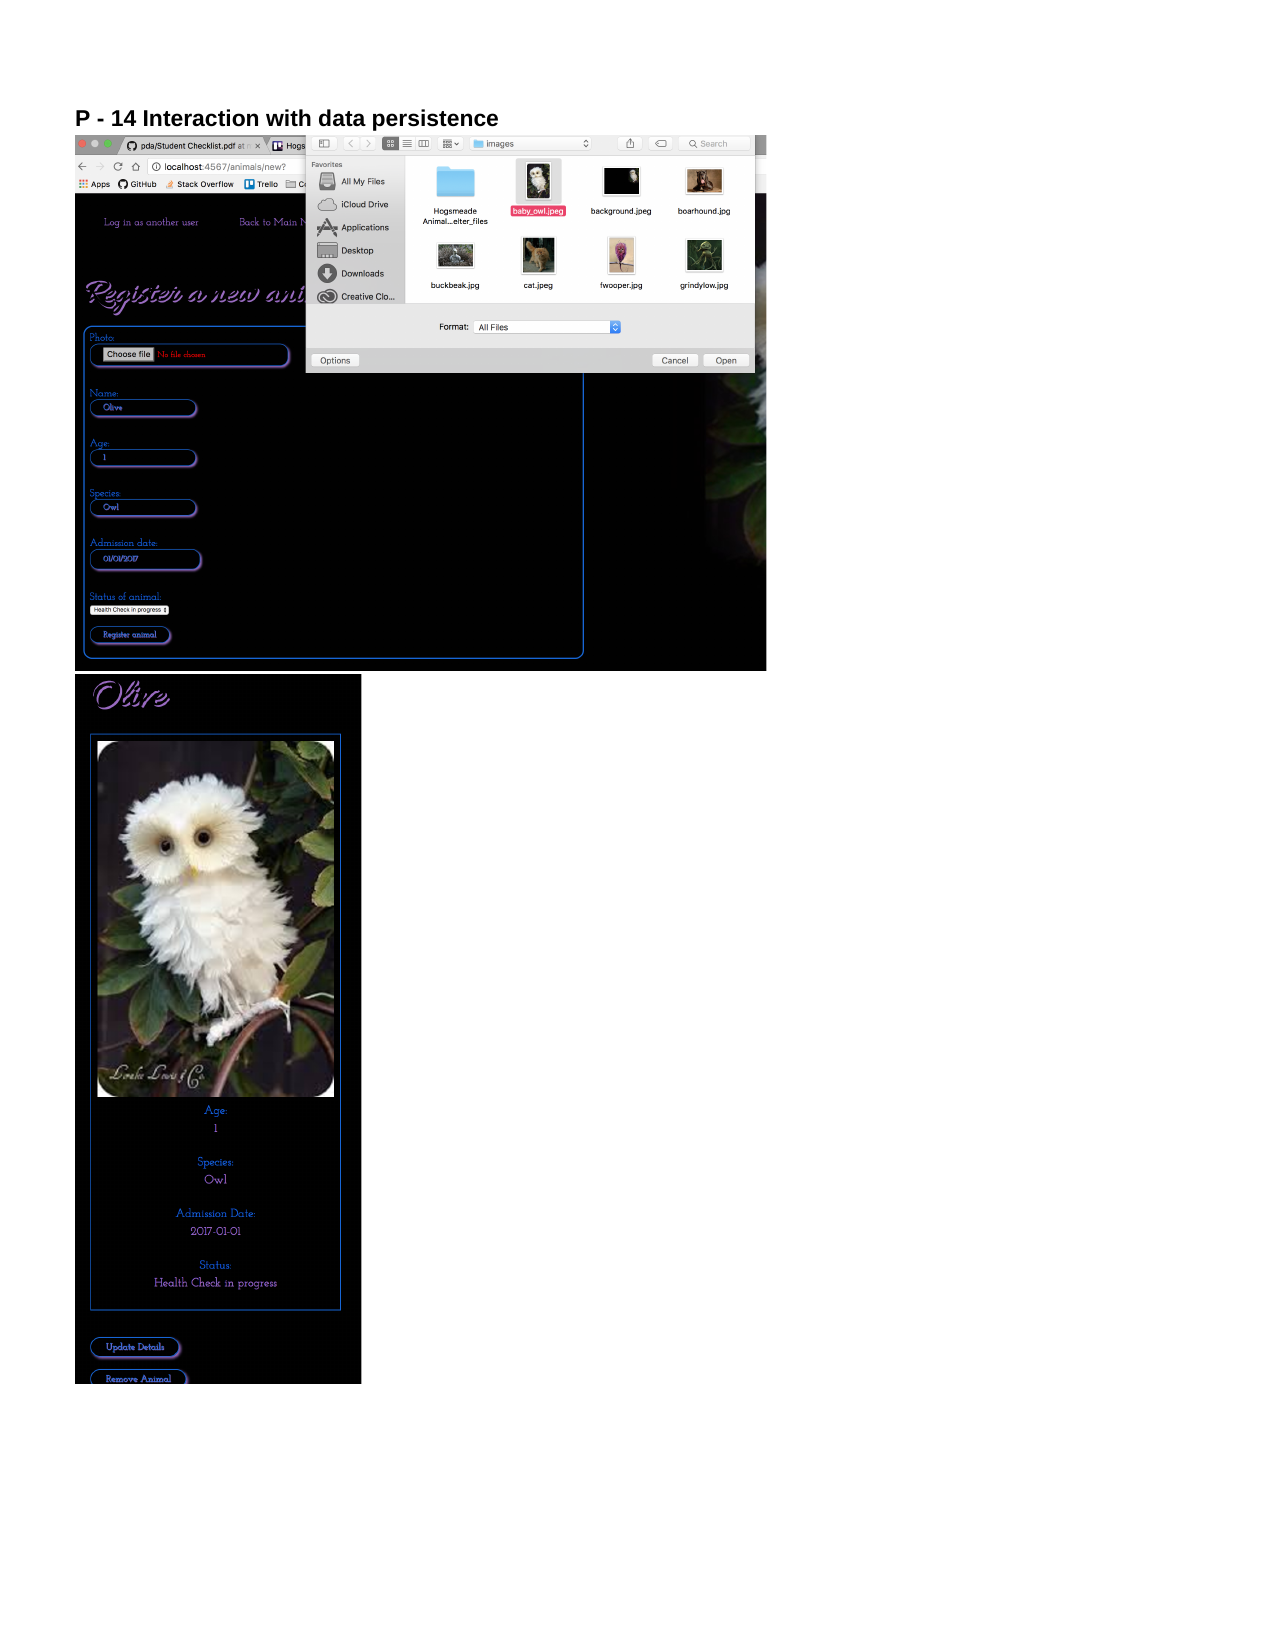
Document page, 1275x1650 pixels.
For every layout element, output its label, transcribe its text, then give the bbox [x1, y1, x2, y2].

picture [75, 135, 767, 671]
picture [75, 674, 362, 1384]
text P - 14 Interaction with data persistence [75, 105, 1200, 132]
